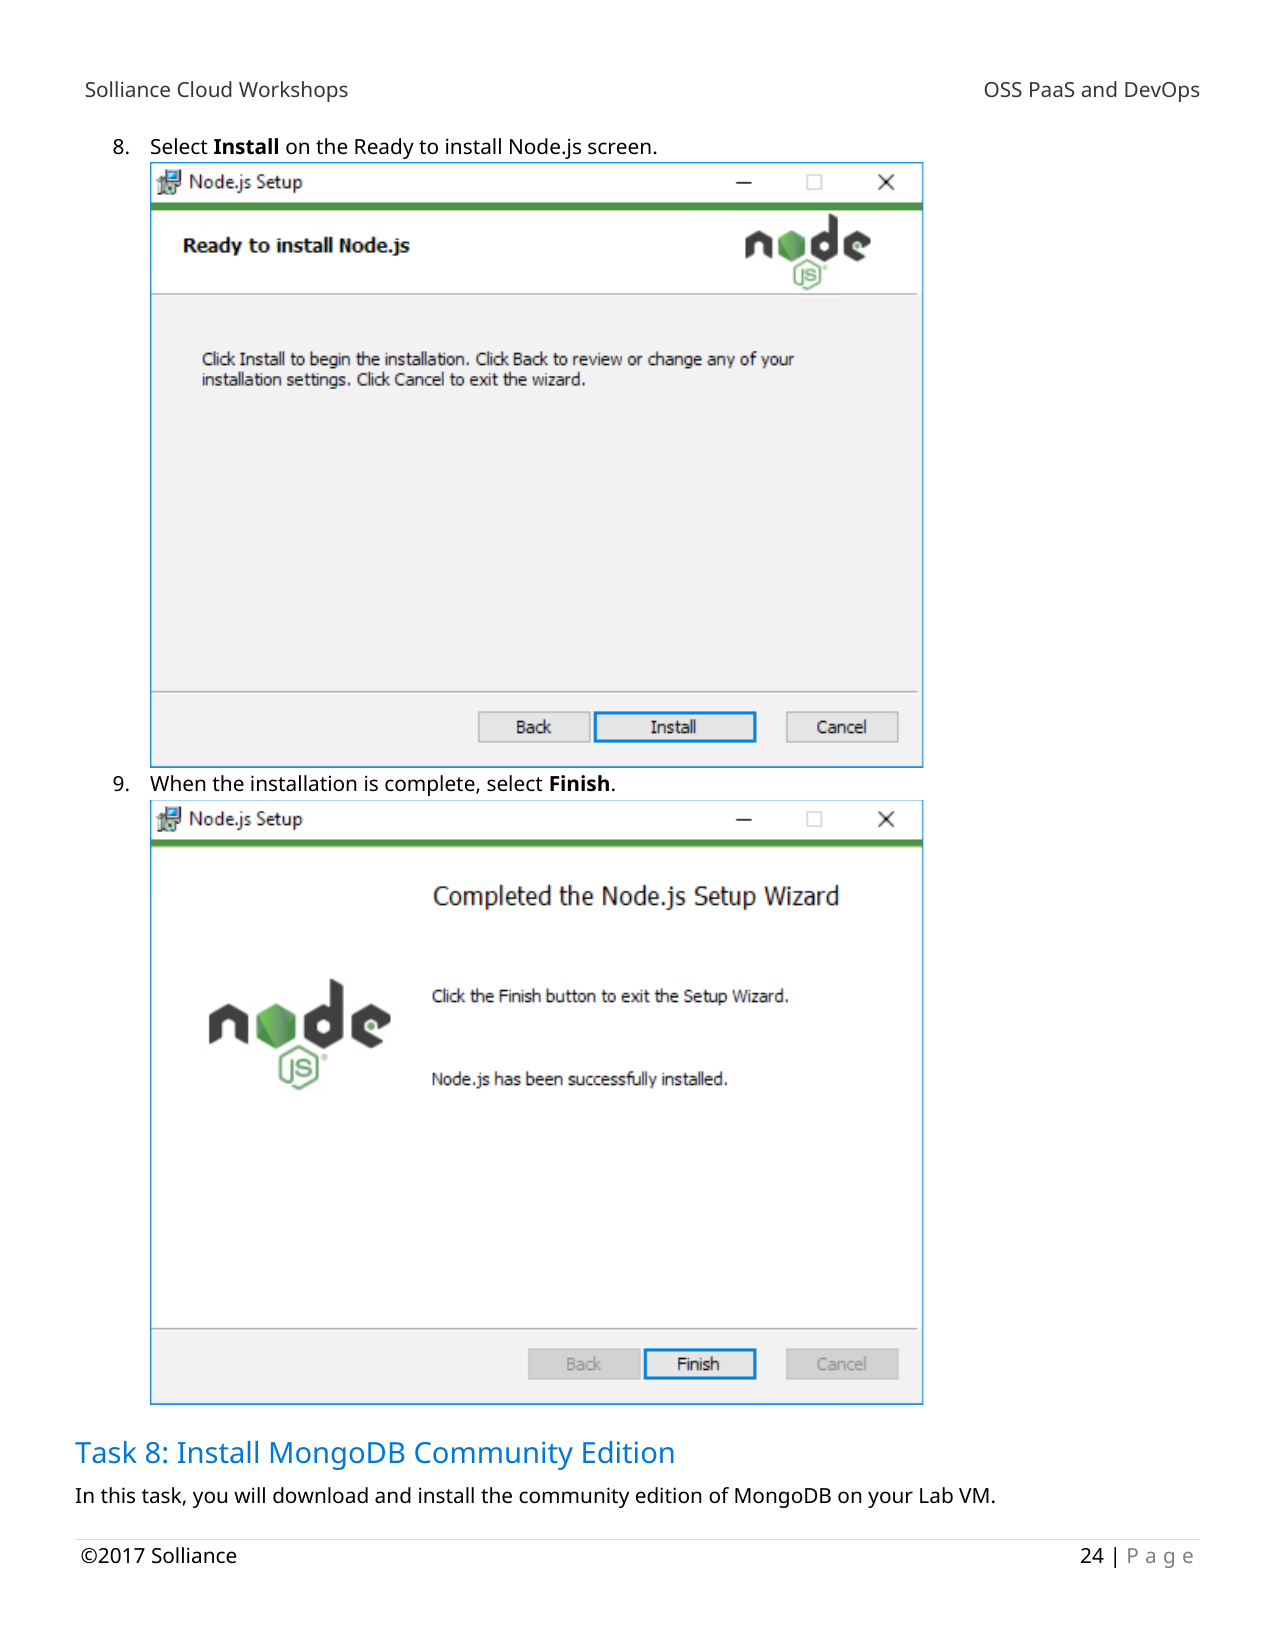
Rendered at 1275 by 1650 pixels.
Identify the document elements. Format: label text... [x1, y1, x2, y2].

subtitle Task 8: Install MongoDB Community Edition [75, 1432, 1200, 1472]
picture [150, 800, 924, 1405]
picture [150, 162, 924, 768]
text In this task, you will download and install the community edition of MongoDB on your Lab VM. [75, 1481, 1200, 1509]
